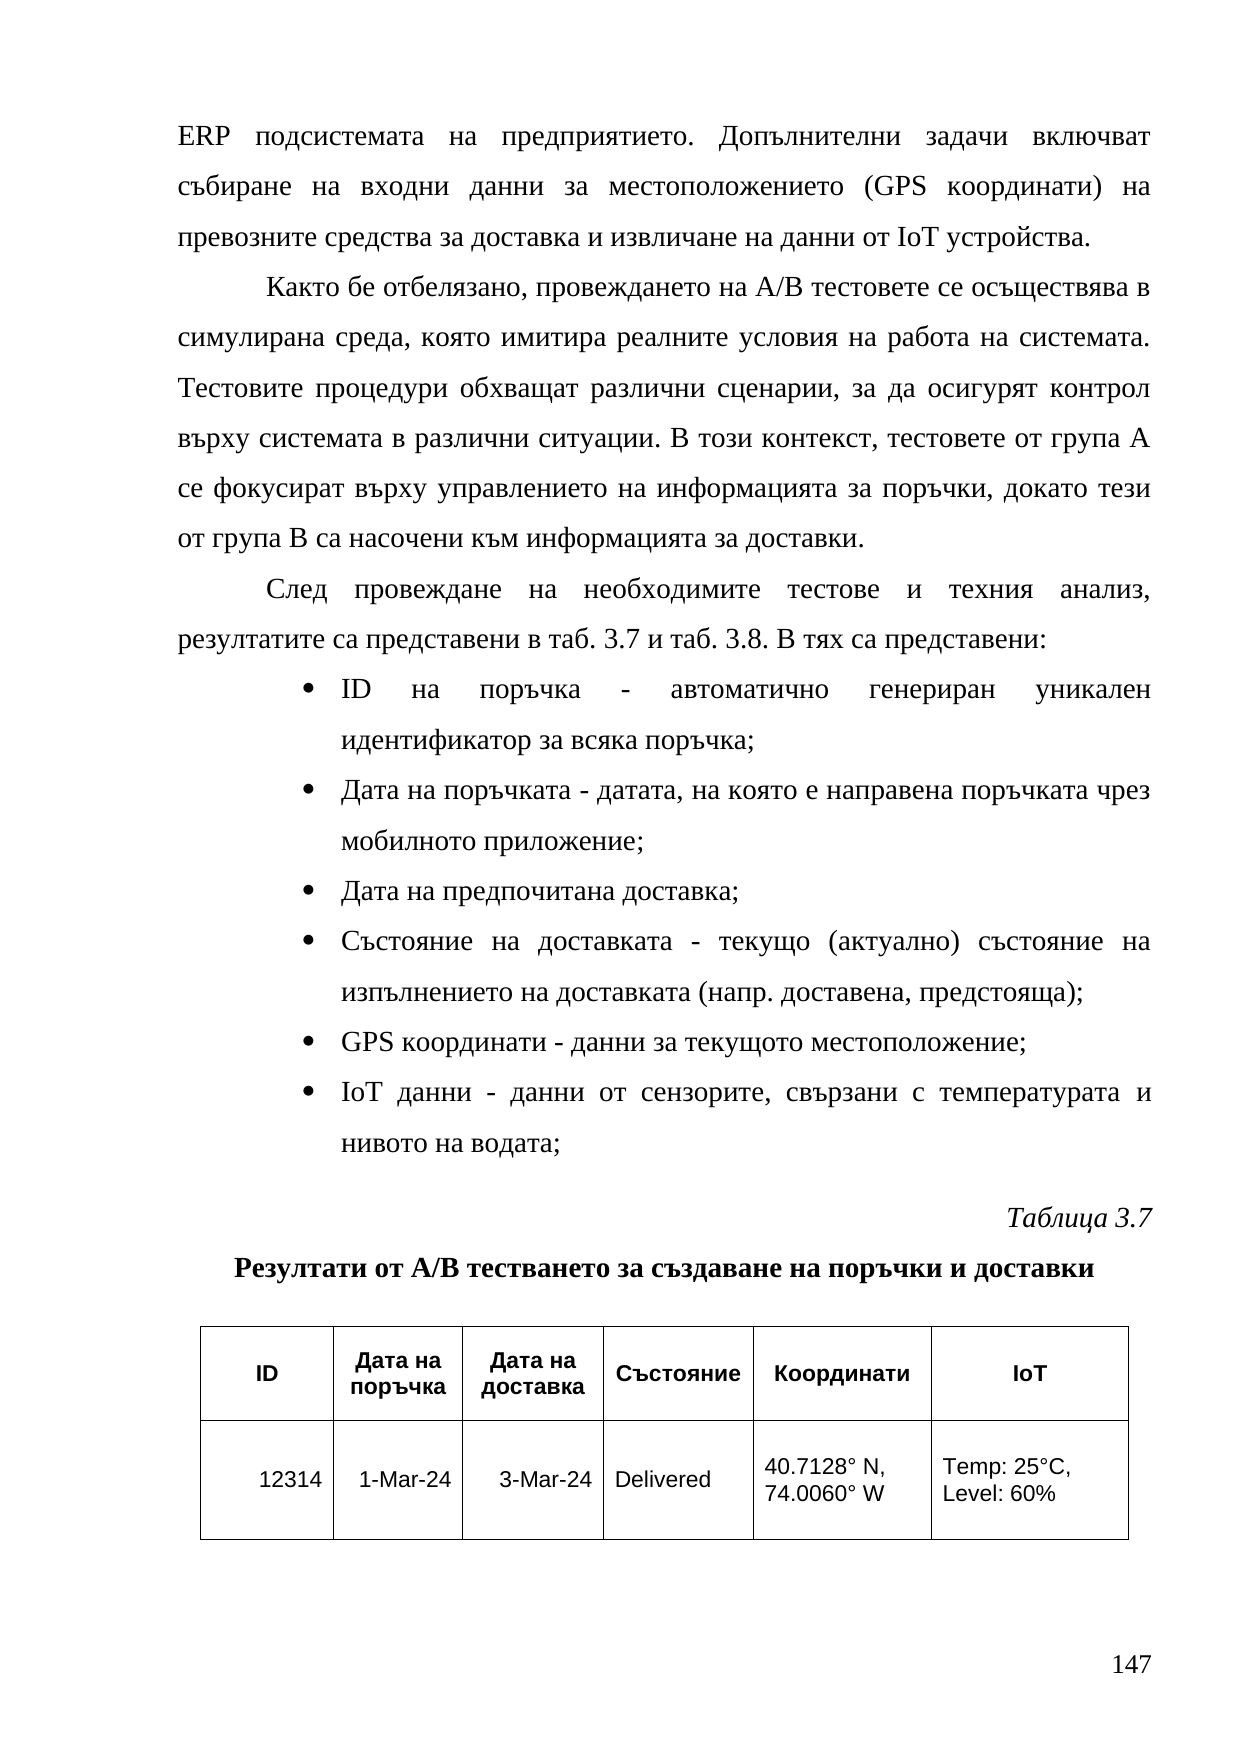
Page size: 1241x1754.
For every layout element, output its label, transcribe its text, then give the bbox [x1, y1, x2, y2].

list ID на поръчка - aвтоматично генериран уникален идентификатор за всяка поръчка; [303, 672, 1152, 756]
title Резултати от A/B тестването за създаване на поръчки и доставки [177, 1251, 1152, 1284]
list IoT данни - данни от сензорите, свързани с температурата и нивото на водата; [303, 1074, 1152, 1158]
table_header ID [201, 1327, 333, 1420]
list GPS координати - данни за текущото местоположение; [303, 1024, 1152, 1058]
list Дата на предпочитана доставка; [303, 873, 1152, 907]
table_cell 12314 [201, 1421, 333, 1538]
list Състояние на доставката - текущо (актуално) състояние на изпълнението на доставката (напр. доставена, предстояща); [303, 923, 1152, 1007]
table_header Координати [754, 1327, 931, 1420]
table_cell Delivered [604, 1421, 753, 1538]
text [177, 118, 1152, 252]
table_cell 40.7128° N, 74.0060° W [754, 1421, 931, 1538]
table_header Дата на поръчка [334, 1327, 462, 1420]
text След провеждане на необходимите тестове и техния анализ, резултатите са представени в таб. 3.7 и таб. 3.8. В тях са представени: [177, 571, 1152, 655]
table_header Дата на доставка [463, 1327, 603, 1420]
title Таблица 3.7 [177, 1200, 1152, 1234]
table_cell 1-Mar-24 [334, 1421, 462, 1538]
table_header Състояние [604, 1327, 753, 1420]
text Както бе отбелязано, провеждането на A/B тестовете се осъществява в симулирана среда, която имитира реалните условия на работа на системата. Тестовите процедури обхващат различни сценарии, за да осигурят контрол върху системата в различни ситуации. В този контекст, тестовете от група А се фокусират върху управлението на информацията за поръчки, докато тези от група B са насочени към информацията за доставки. [177, 269, 1152, 554]
table_cell 3-Mar-24 [463, 1421, 603, 1538]
table_cell Temp: 25°C, Level: 60% [932, 1421, 1128, 1538]
table_header IoT [932, 1327, 1128, 1420]
list Дата на поръчката - датата, на която е направена поръчката чрез мобилното приложение; [303, 772, 1152, 856]
